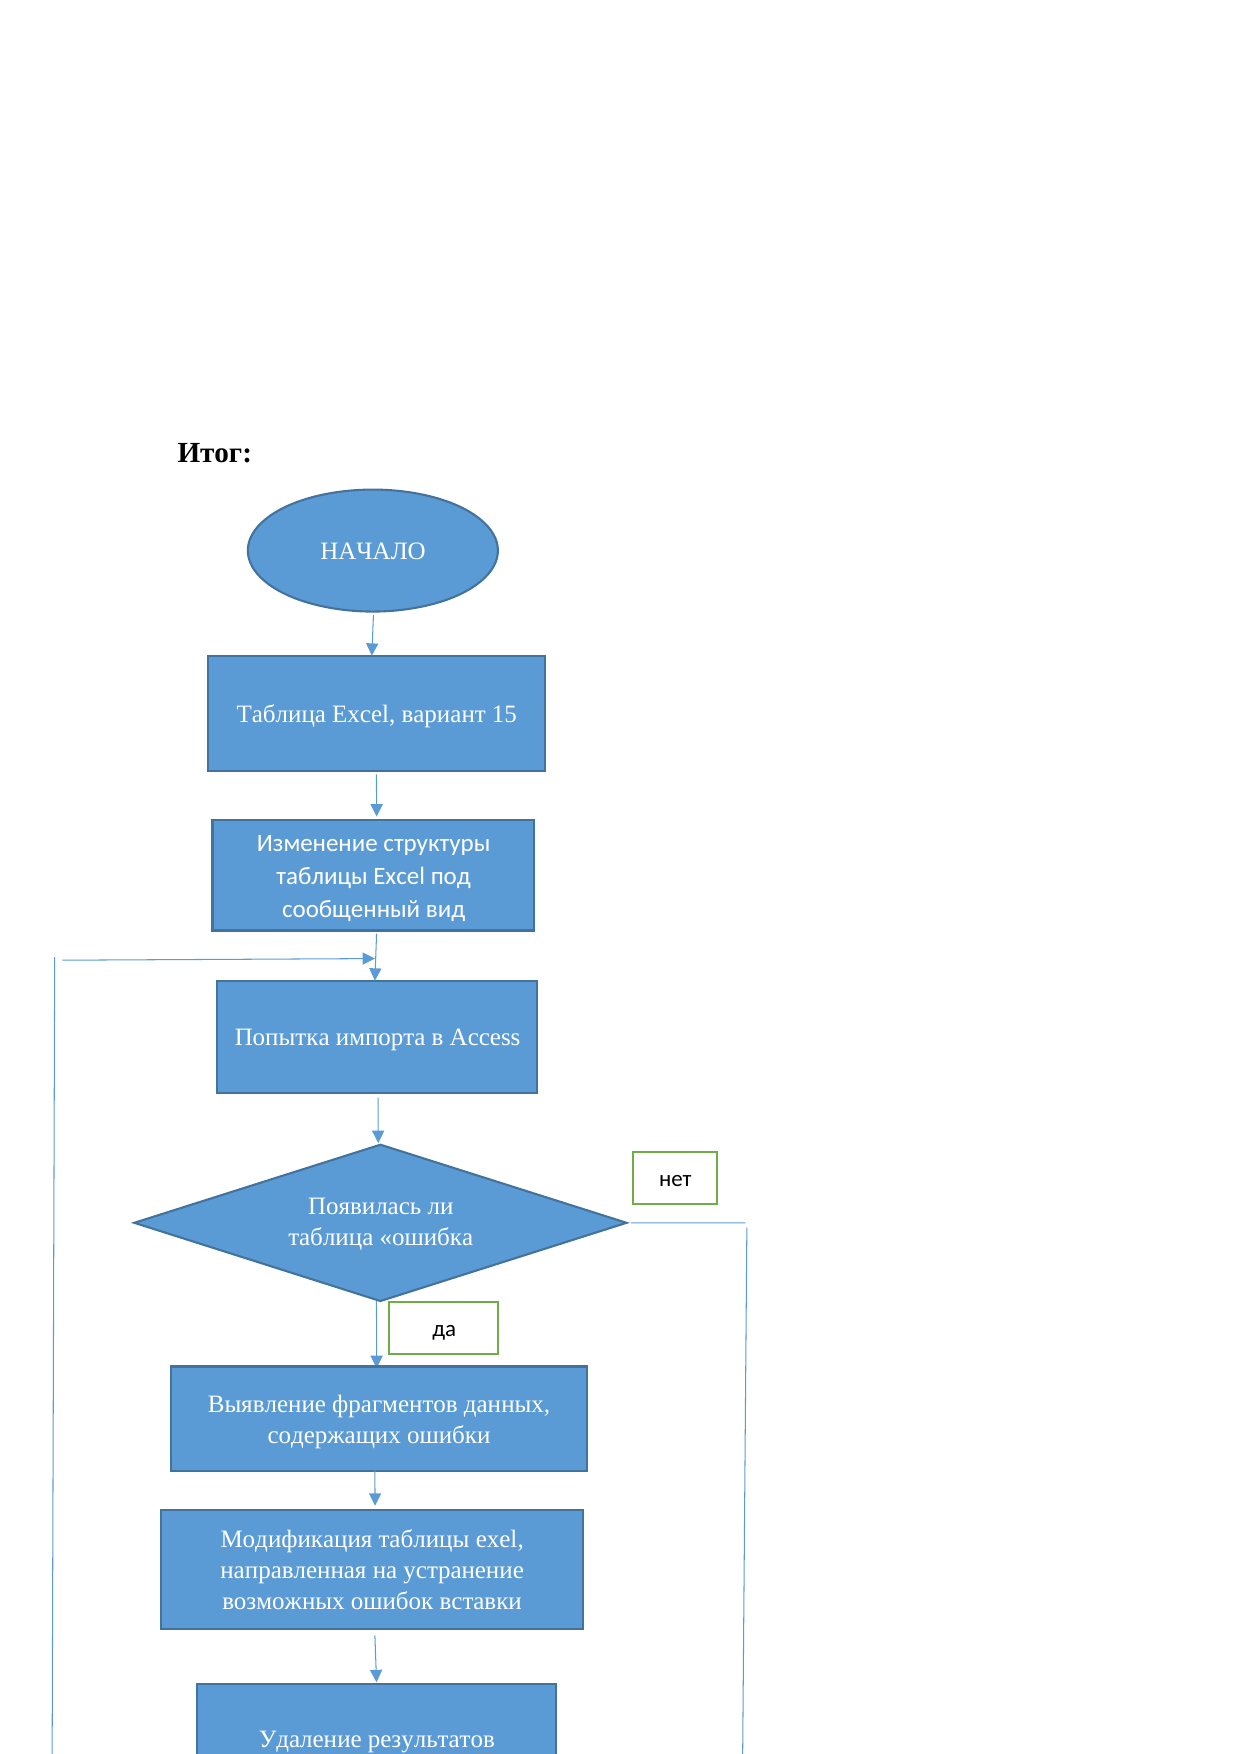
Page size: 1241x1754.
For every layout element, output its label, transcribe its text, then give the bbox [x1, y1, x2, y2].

text Итог: [177, 435, 1152, 468]
